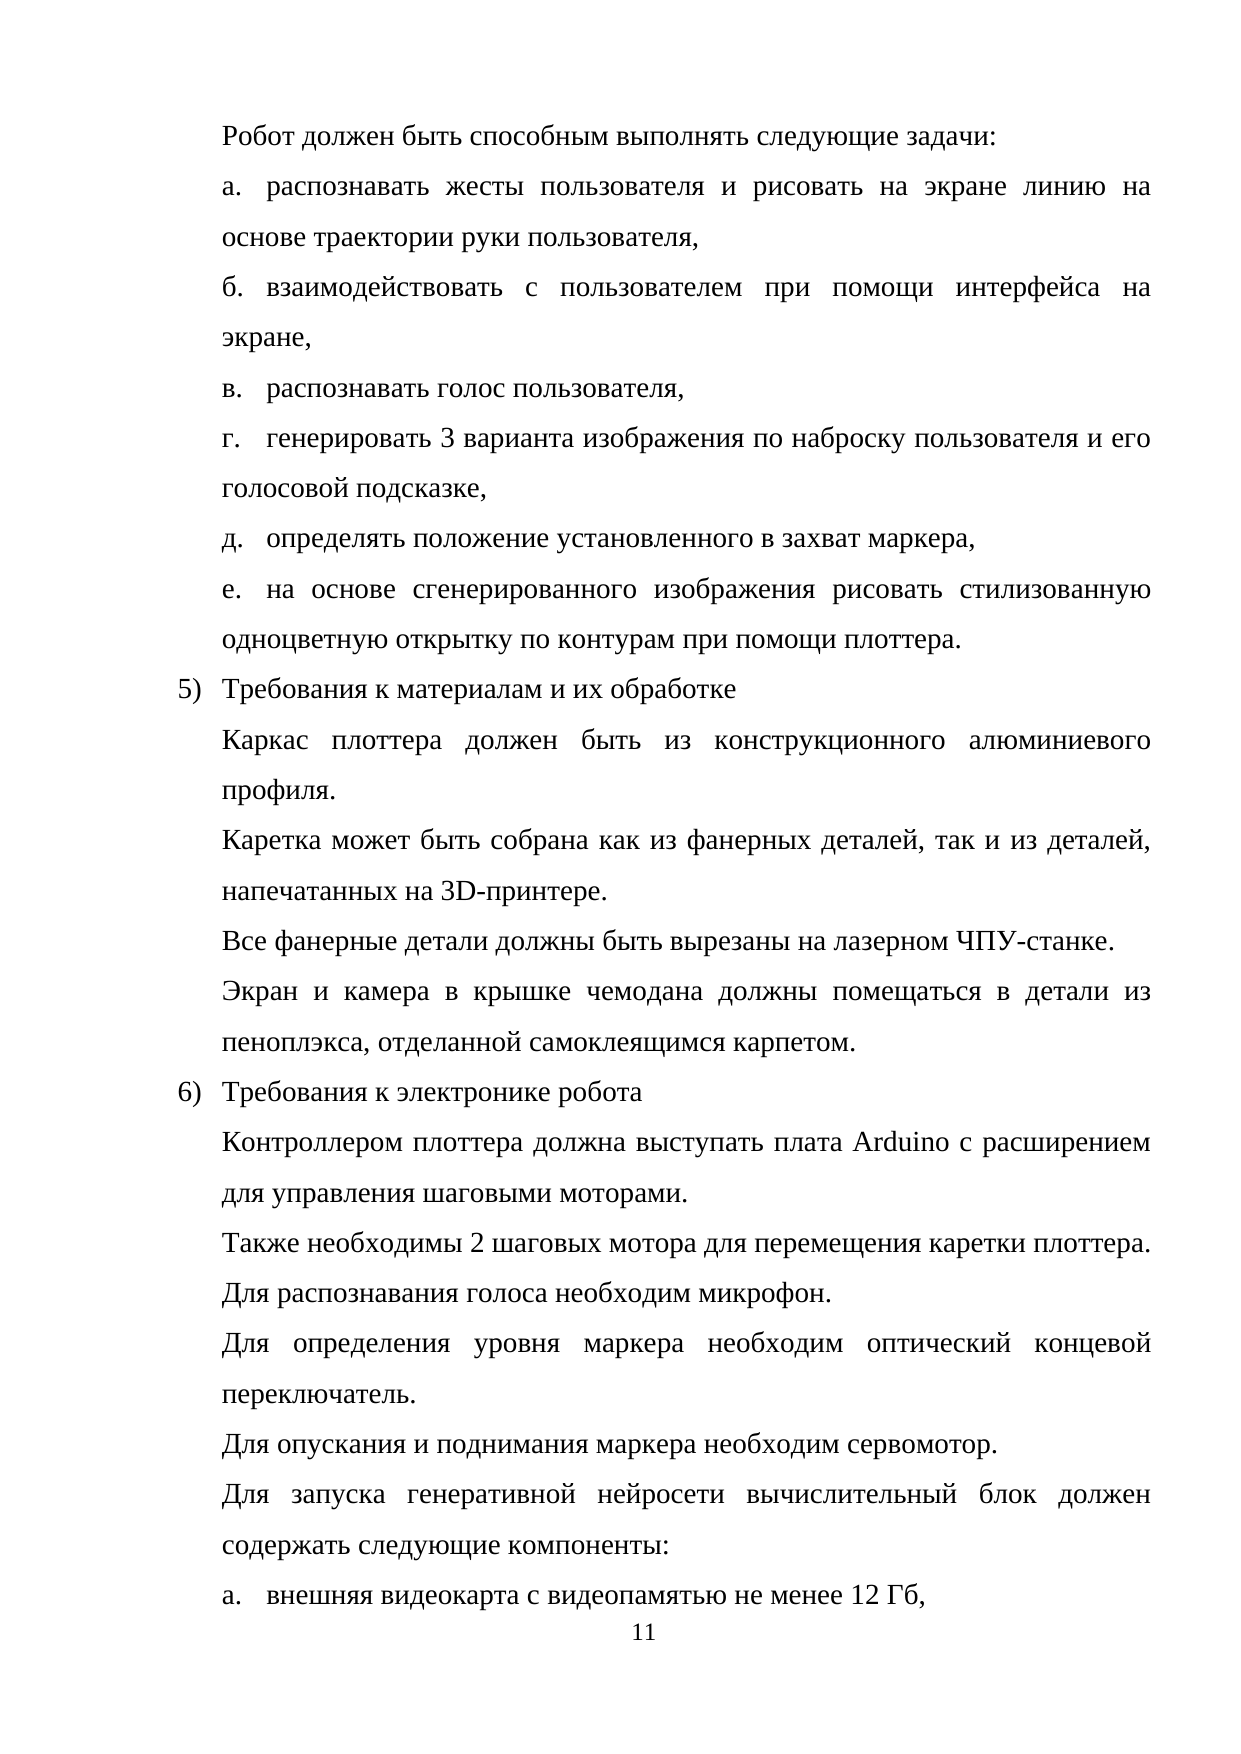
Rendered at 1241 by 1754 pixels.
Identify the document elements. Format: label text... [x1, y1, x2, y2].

list Робот должен быть способным выполнять следующие задачи: [222, 118, 1152, 152]
list взаимодействовать с пользователем при помощи интерфейса на экране, [222, 269, 1152, 353]
list Каретка может быть собрана как из фанерных деталей, так и из деталей, напечатанных на 3D-принтере. [222, 822, 1152, 906]
list Все фанерные детали должны быть вырезаны на лазерном ЧПУ-станке. [222, 923, 1152, 957]
list на основе сгенерированного изображения рисовать стилизованную одноцветную открытку по контурам при помощи плоттера. [222, 571, 1152, 655]
list распознавать жесты пользователя и рисовать на экране линию на основе траектории руки пользователя, [222, 168, 1152, 252]
list Для опускания и поднимания маркера необходим сервомотор. [222, 1426, 1152, 1460]
list Также необходимы 2 шаговых мотора для перемещения каретки плоттера. [222, 1225, 1152, 1258]
list Для распознавания голоса необходим микрофон. [222, 1275, 1152, 1309]
list распознавать голос пользователя, [222, 370, 1152, 403]
list Требования к материалам и их обработке [177, 672, 1152, 705]
list Контроллером плоттера должна выступать плата Arduino с расширением для управления шаговыми моторами. [222, 1124, 1152, 1208]
list Для определения уровня маркера необходим оптический концевой переключатель. [222, 1326, 1152, 1409]
list Для запуска генеративной нейросети вычислительный блок должен содержать следующие компоненты: [222, 1477, 1152, 1560]
list Требования к электронике робота [177, 1074, 1152, 1108]
list внешняя видеокарта с видеопамятью не менее 12 Гб, [222, 1577, 1152, 1611]
list генерировать 3 варианта изображения по наброску пользователя и его голосовой подсказке, [222, 420, 1152, 504]
list Каркас плоттера должен быть из конструкционного алюминиевого профиля. [222, 722, 1152, 806]
list определять положение установленного в захват маркера, [222, 521, 1152, 554]
list Экран и камера в крышке чемодана должны помещаться в детали из пеноплэкса, отделанной самоклеящимся карпетом. [222, 973, 1152, 1057]
